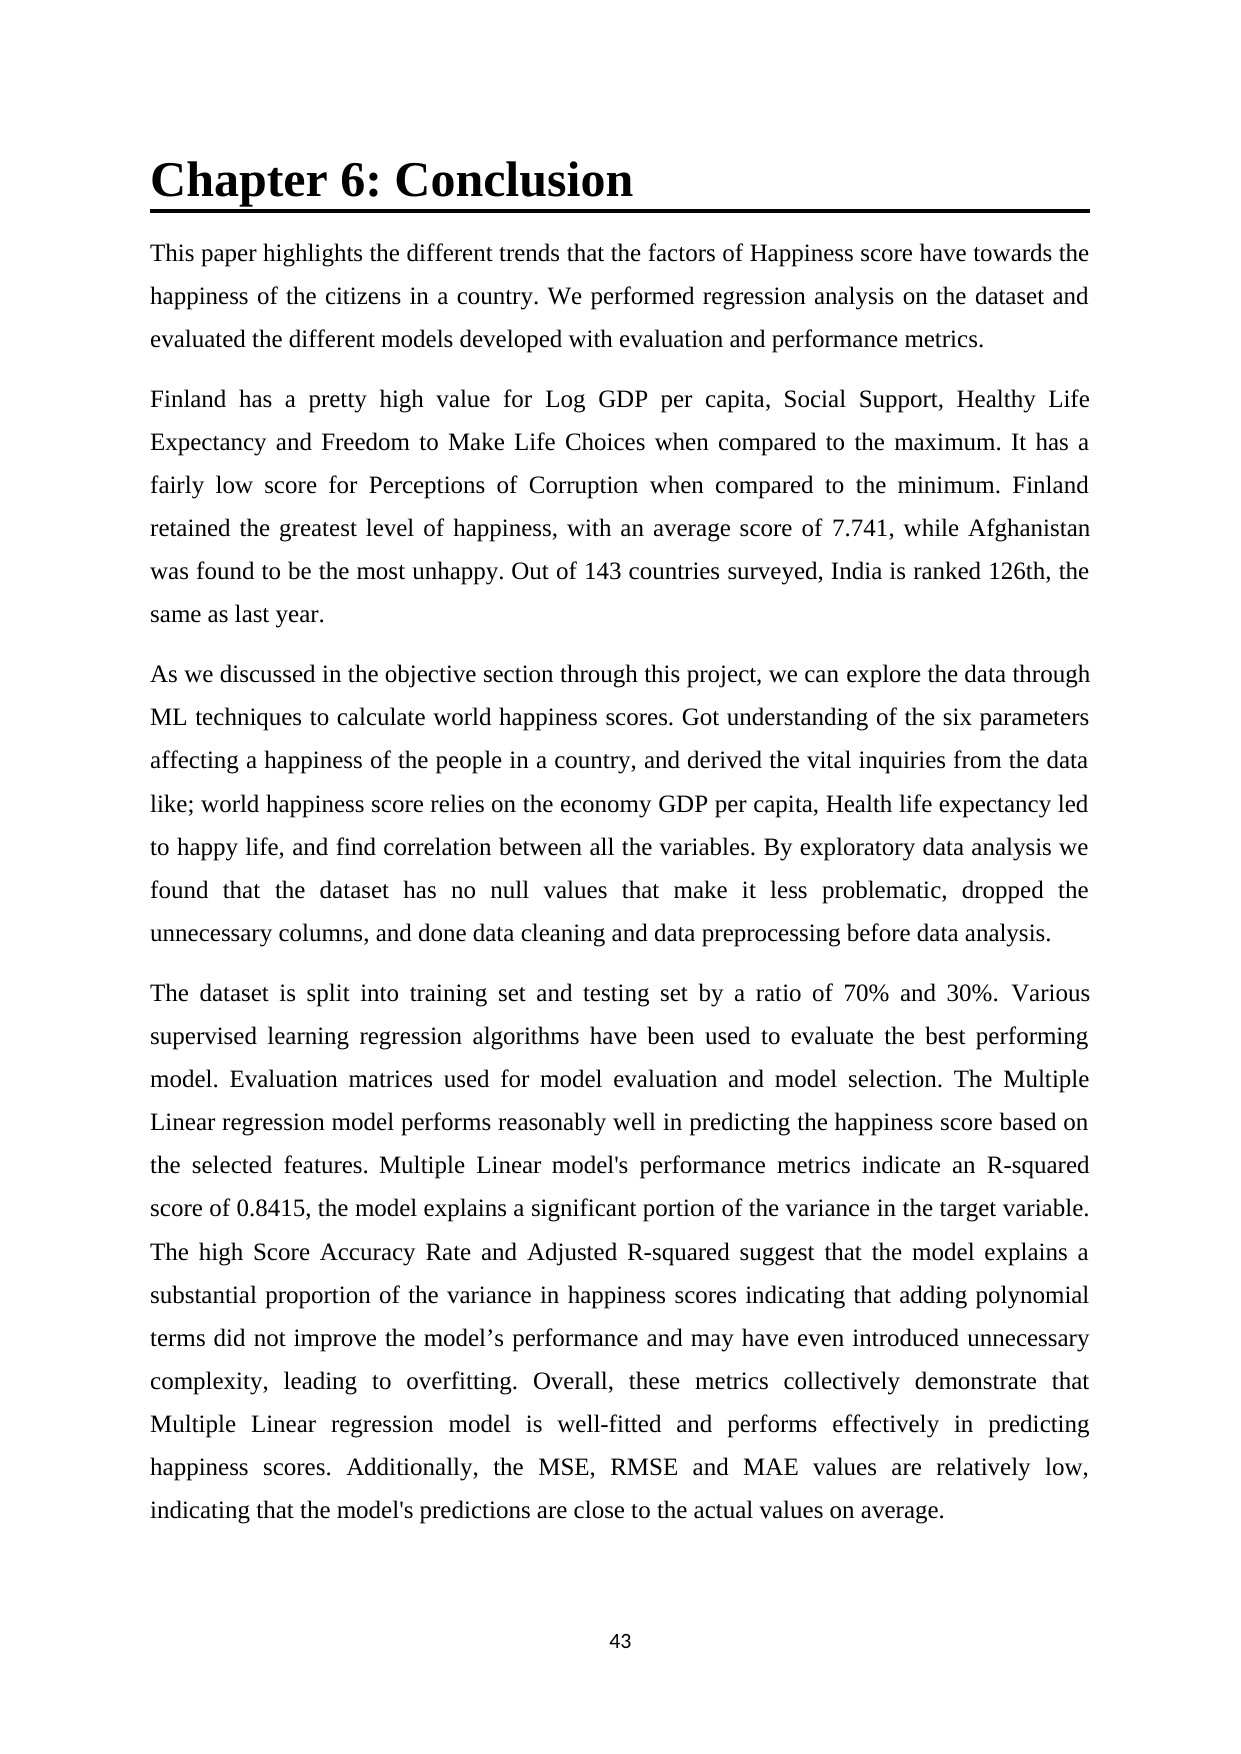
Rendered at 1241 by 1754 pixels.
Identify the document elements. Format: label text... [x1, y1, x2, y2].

text This paper highlights the different trends that the factors of Happiness score have towards the happiness of the citizens in a country. We performed regression analysis on the dataset and evaluated the different models developed with evaluation and performance metrics. [150, 238, 1090, 353]
text The dataset is split into training set and testing set by a ratio of 70% and 30%. Various supervised learning regression algorithms have been used to evaluate the best performing model. Evaluation matrices used for model evaluation and model selection. The Multiple Linear regression model performs reasonably well in predicting the happiness score based on the selected features. Multiple Linear model's performance metrics indicate an R-squared score of 0.8415, the model explains a significant portion of the variance in the target variable. The high Score Accuracy Rate and Adjusted R-squared suggest that the model explains a substantial proportion of the variance in happiness scores indicating that adding polynomial terms did not improve the model’s performance and may have even introduced unnecessary complexity, leading to overfitting. Overall, these metrics collectively demonstrate that Multiple Linear regression model is well-fitted and performs effectively in predicting happiness scores. Additionally, the MSE, RMSE and MAE values are relatively low, indicating that the model's predictions are close to the actual values on average. [150, 978, 1090, 1524]
text Chapter 6: Conclusion [150, 150, 1090, 209]
text Finland has a pretty high value for Log GDP per capita, Social Support, Healthy Life Expectancy and Freedom to Make Life Choices when compared to the maximum. It has a fairly low score for Perceptions of Corruption when compared to the minimum. Finland retained the greatest level of happiness, with an average score of 7.741, while Afghanistan was found to be the most unhappy. Out of 143 countries surveyed, India is ranked 126th, the same as last year. [150, 384, 1090, 628]
text As we discussed in the objective section through this project, we can explore the data through ML techniques to calculate world happiness scores. Got understanding of the six parameters affecting a happiness of the people in a country, and derived the vital inquiries from the data like; world happiness score relies on the economy GDP per capita, Health life expectancy led to happy life, and find correlation between all the variables. By exploratory data analysis we found that the dataset has no null values that make it less problematic, dropped the unnecessary columns, and done data cleaning and data preprocessing before data analysis. [150, 659, 1090, 947]
